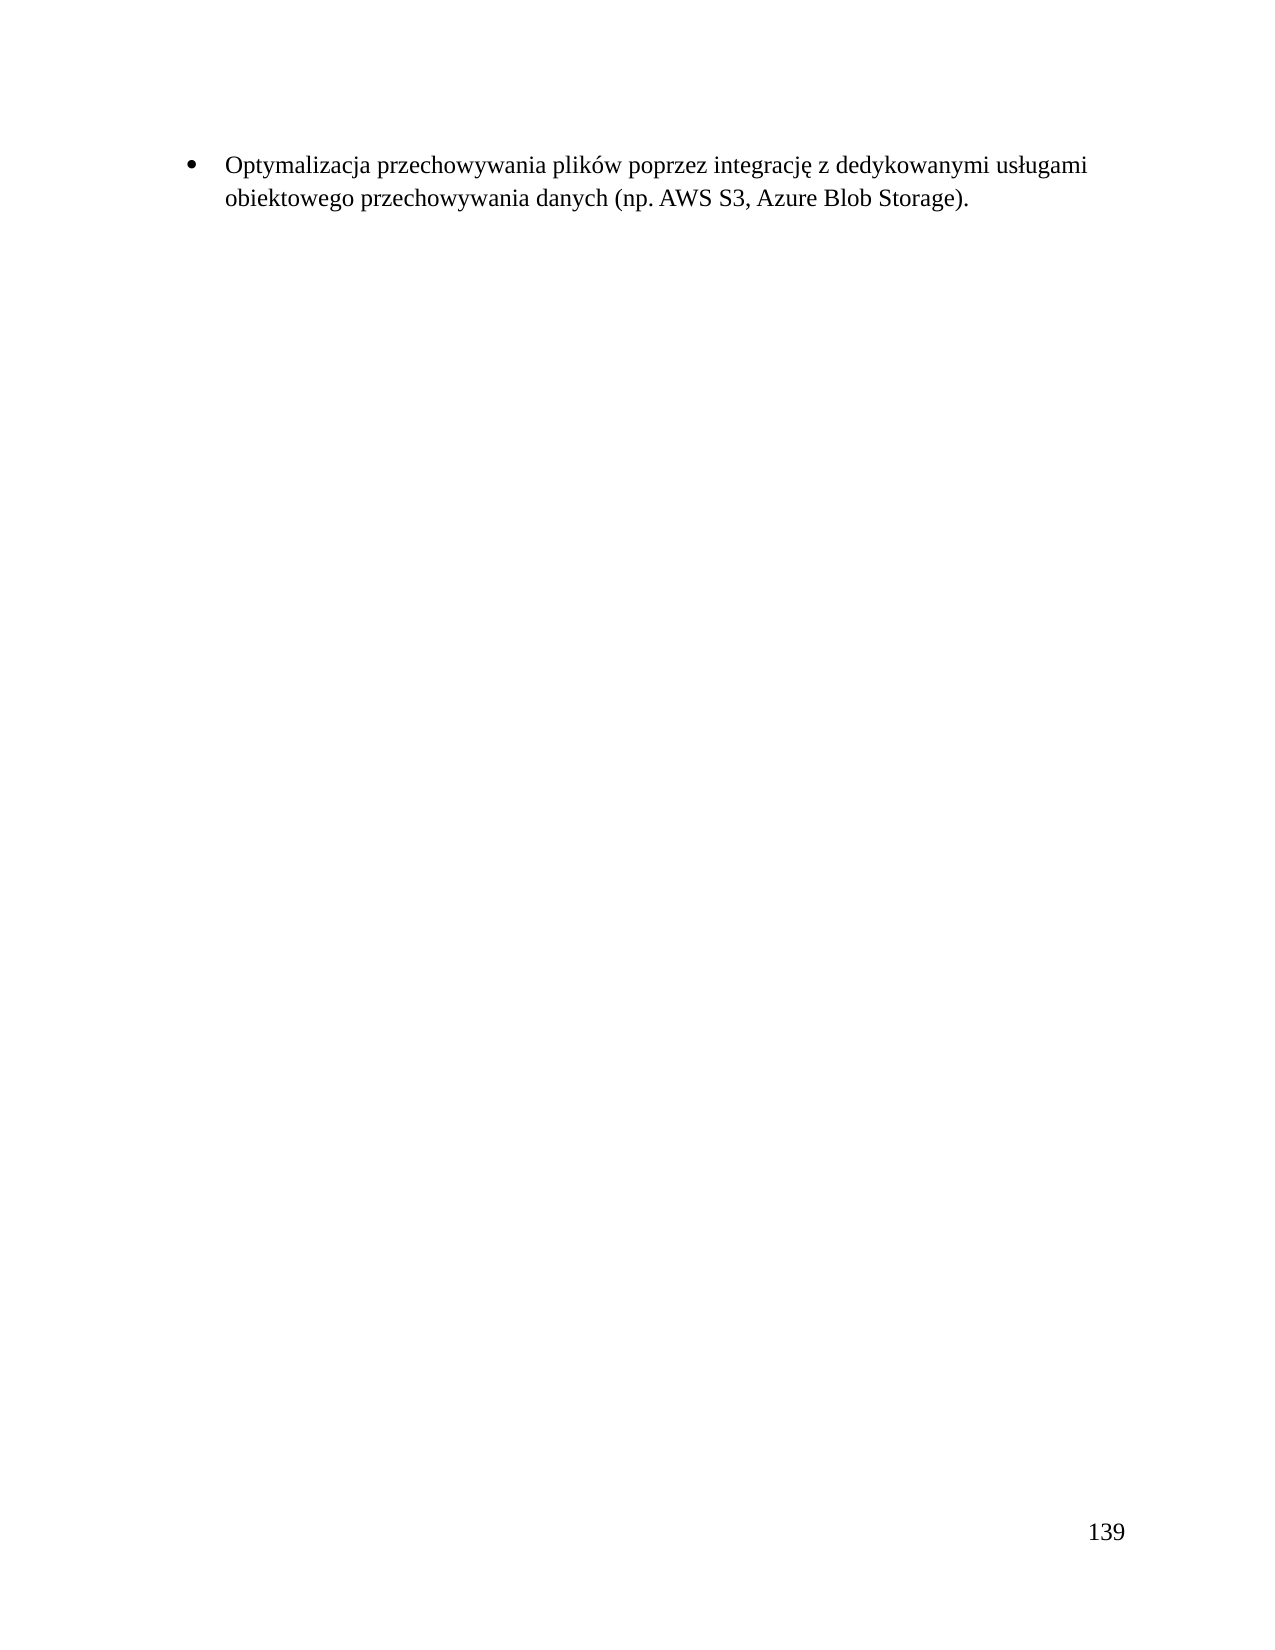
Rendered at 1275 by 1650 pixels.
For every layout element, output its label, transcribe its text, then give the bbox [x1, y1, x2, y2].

list Optymalizacja przechowywania plików poprzez integrację z dedykowanymi usługami obiektowego przechowywania danych (np. AWS S3, Azure Blob Storage). [187, 150, 1125, 212]
